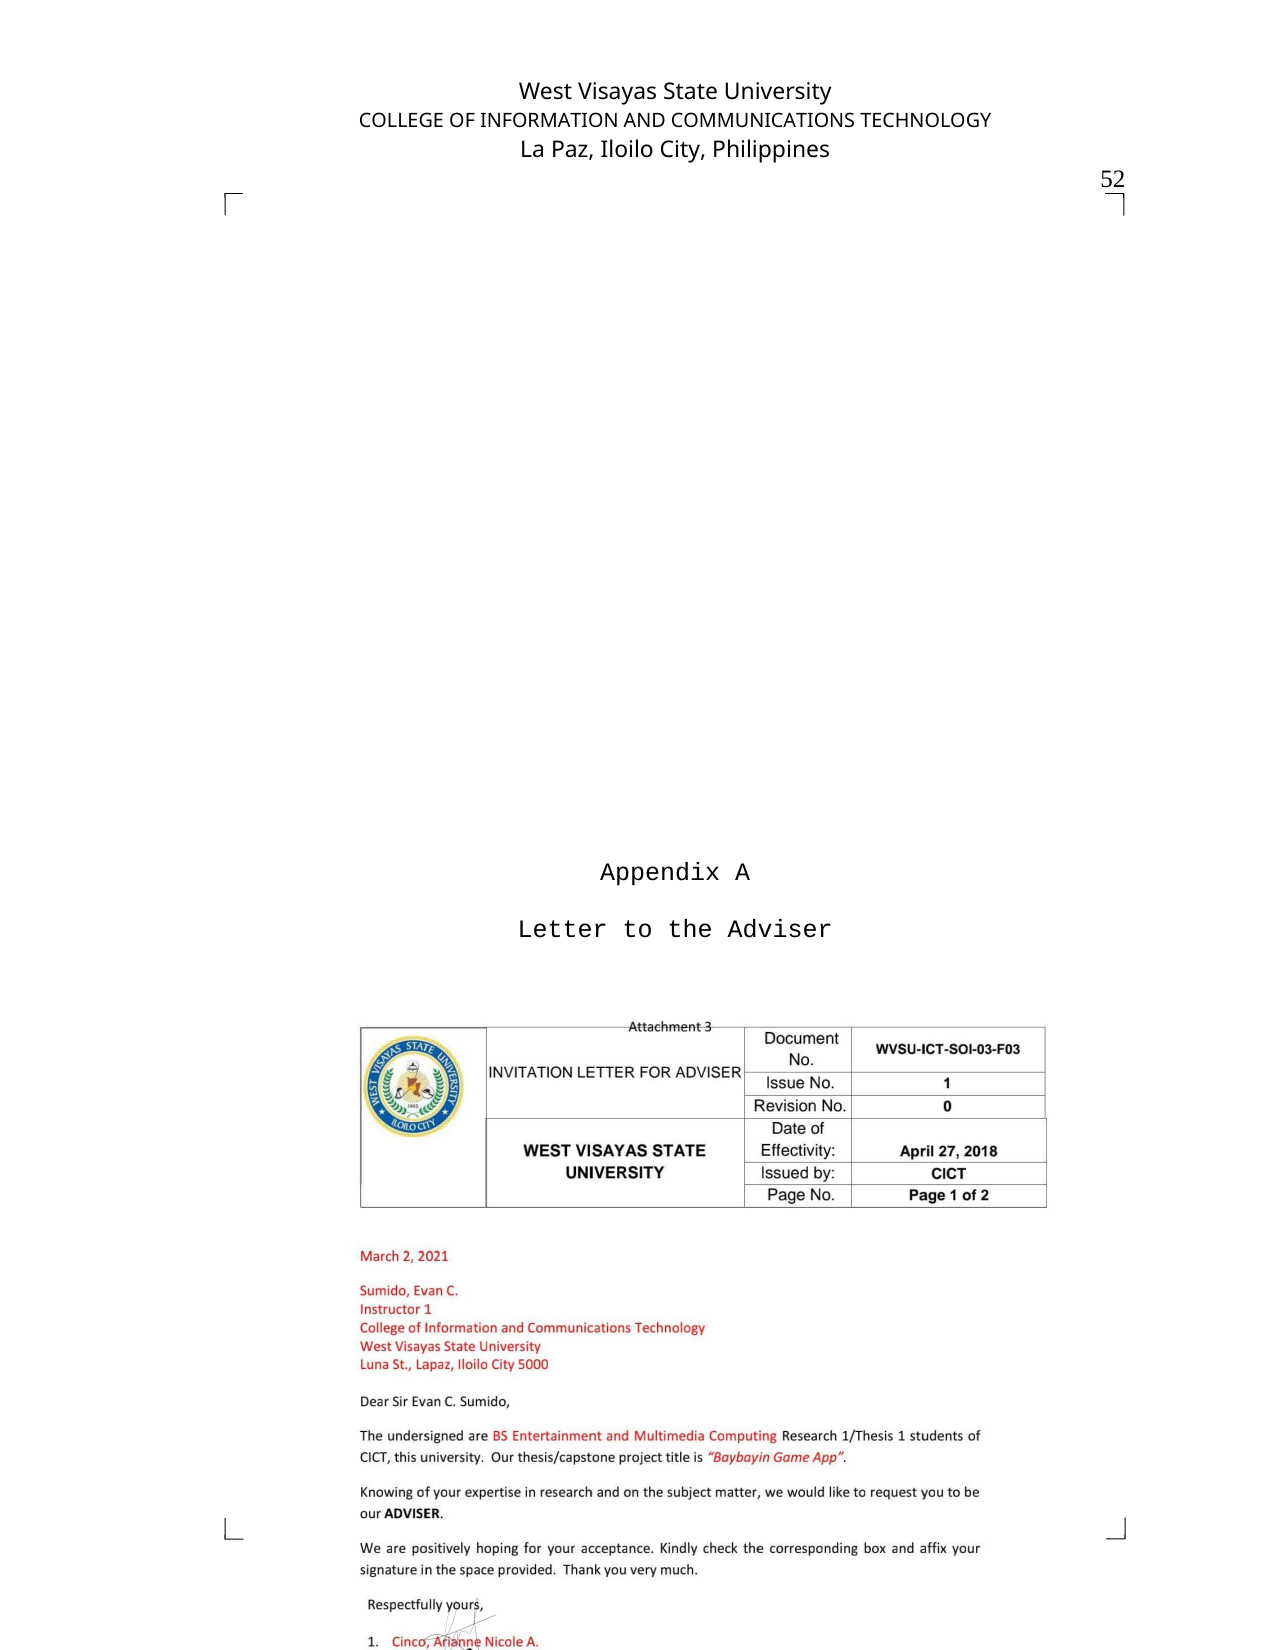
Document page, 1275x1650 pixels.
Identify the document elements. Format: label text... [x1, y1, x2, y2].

text Letter to the Adviser [225, 917, 1125, 945]
picture [260, 959, 1089, 1650]
text Appendix A [225, 860, 1125, 888]
